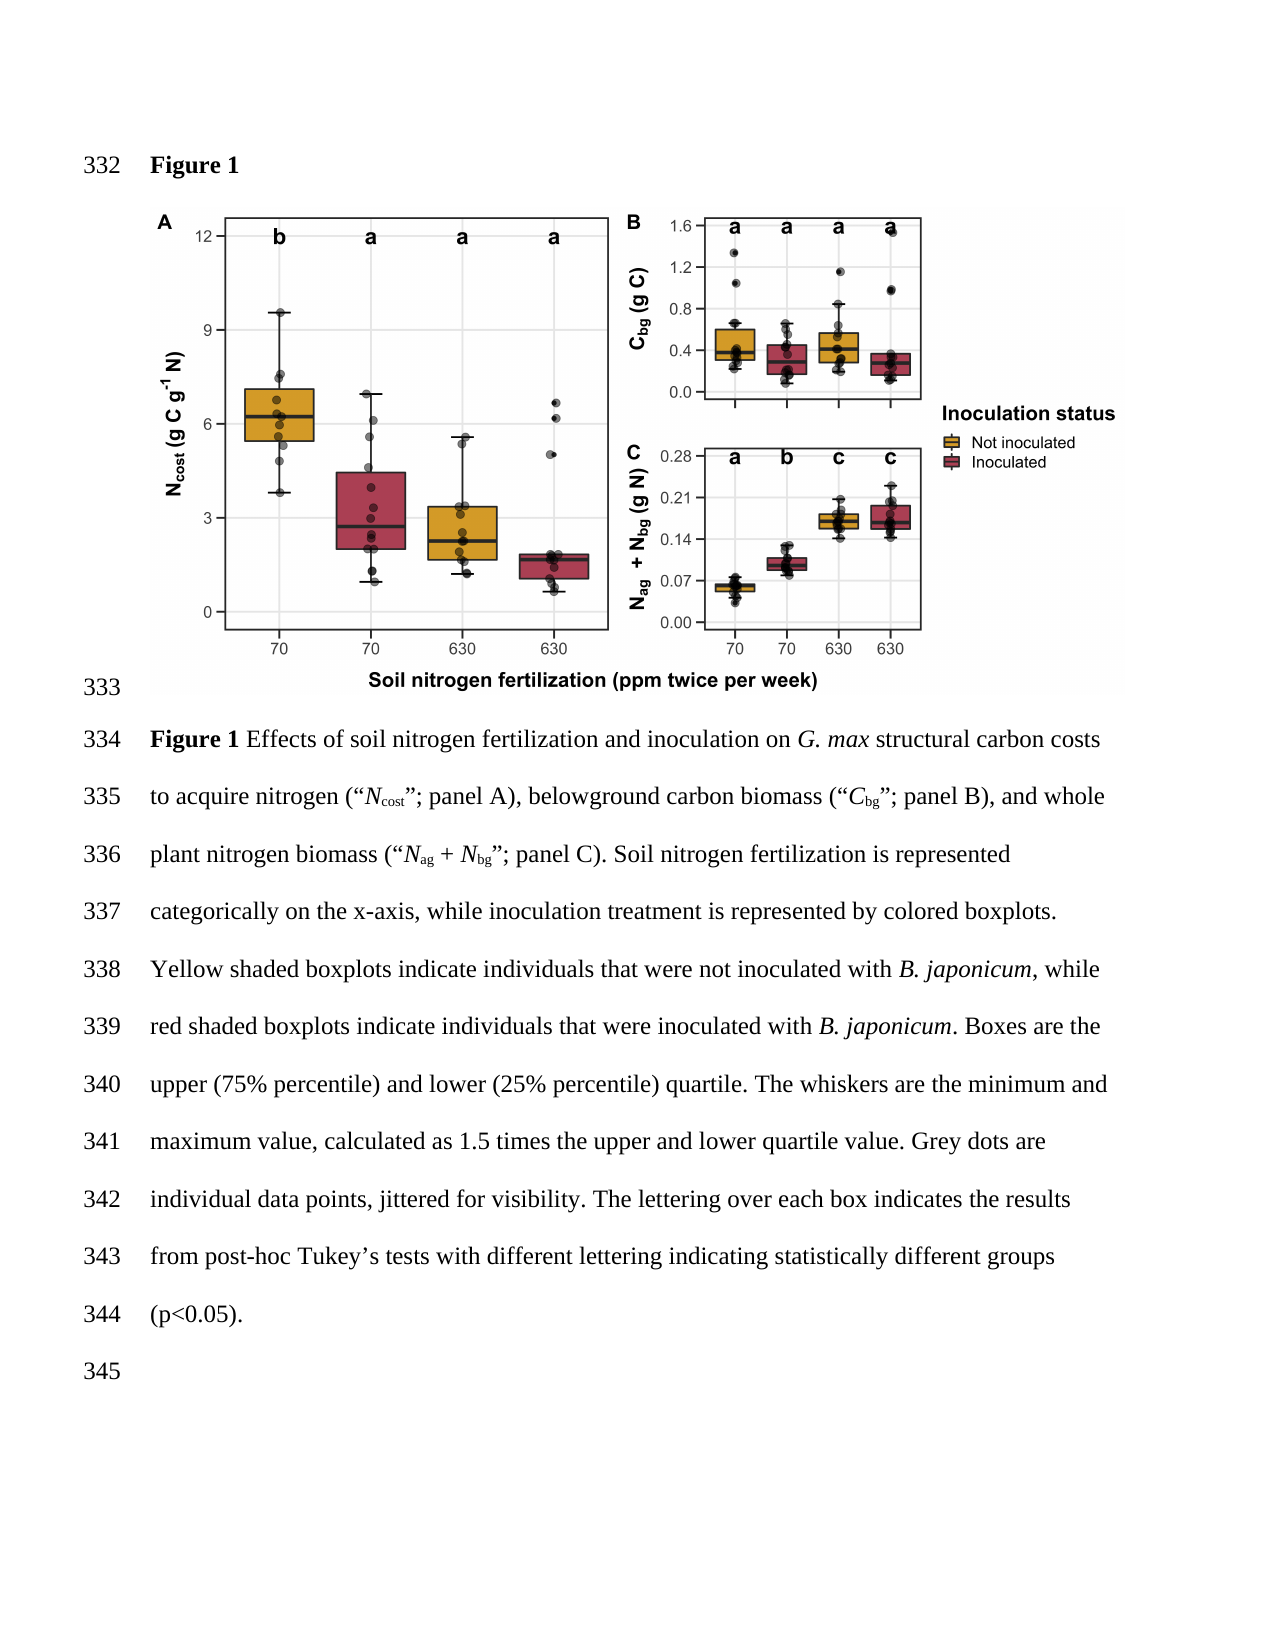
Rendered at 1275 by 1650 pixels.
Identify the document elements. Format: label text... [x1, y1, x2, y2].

picture [150, 207, 1125, 695]
text Figure 1 Effects of soil nitrogen fertilization and inoculation on G. max structural carbon costs to acquire nitrogen (“Ncost”; panel A), belowground carbon biomass (“Cbg”; panel B), and whole plant nitrogen biomass (“Nag + Nbg”; panel C). Soil nitrogen fertilization is represented categorically on the x-axis, while inoculation treatment is represented by colored boxplots. Yellow shaded boxplots indicate individuals that were not inoculated with B. japonicum, while red shaded boxplots indicate individuals that were inoculated with B. japonicum. Boxes are the upper (75% percentile) and lower (25% percentile) quartile. The whiskers are the minimum and maximum value, calculated as 1.5 times the upper and lower quartile value. Grey dots are individual data points, jittered for visibility. The lettering over each box indicates the results from post-hoc Tukey’s tests with different lettering indicating statistically different groups (p<0.05). [150, 724, 1125, 1327]
text Figure 1 [150, 150, 1125, 179]
